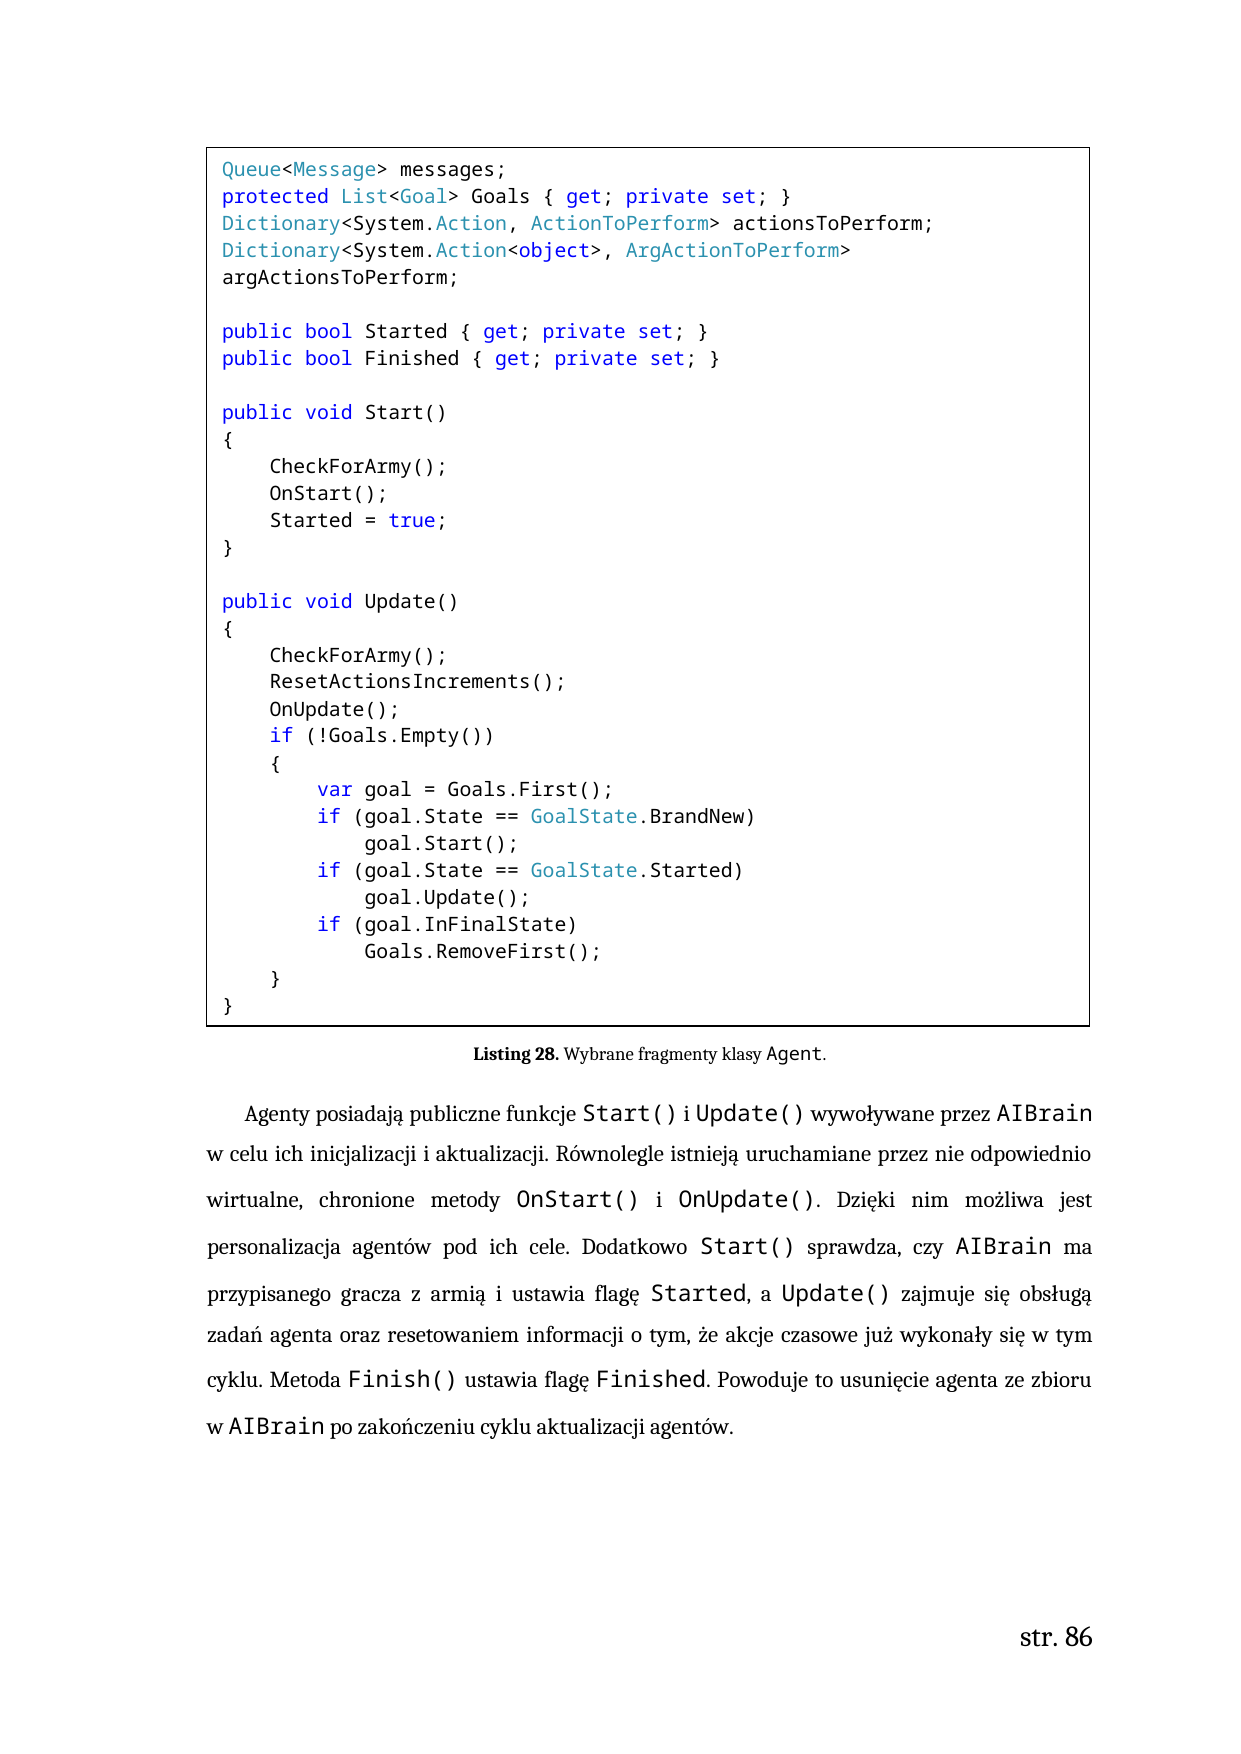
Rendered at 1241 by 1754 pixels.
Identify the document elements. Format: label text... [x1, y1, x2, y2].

text Listing 28. Wybrane fragmenty klasy Agent. [207, 1040, 1092, 1066]
text Agenty posiadają publiczne funkcje Start() i Update() wywoływane przez AIBrain w celu ich inicjalizacji i aktualizacji. Równolegle istnieją uruchamiane przez nie odpowiednio wirtualne, chronione metody OnStart() i OnUpdate(). Dzięki nim możliwa jest personalizacja agentów pod ich cele. Dodatkowo Start() sprawdza, czy AIBrain ma przypisanego gracza z armią i ustawia flagę Started, a Update() zajmuje się obsługą zadań agenta oraz resetowaniem informacji o tym, że akcje czasowe już wykonały się w tym cyklu. Metoda Finish() ustawia flagę Finished. Powoduje to usunięcie agenta ze zbioru w AIBrain po zakończeniu cyklu aktualizacji agentów. [207, 1097, 1092, 1441]
